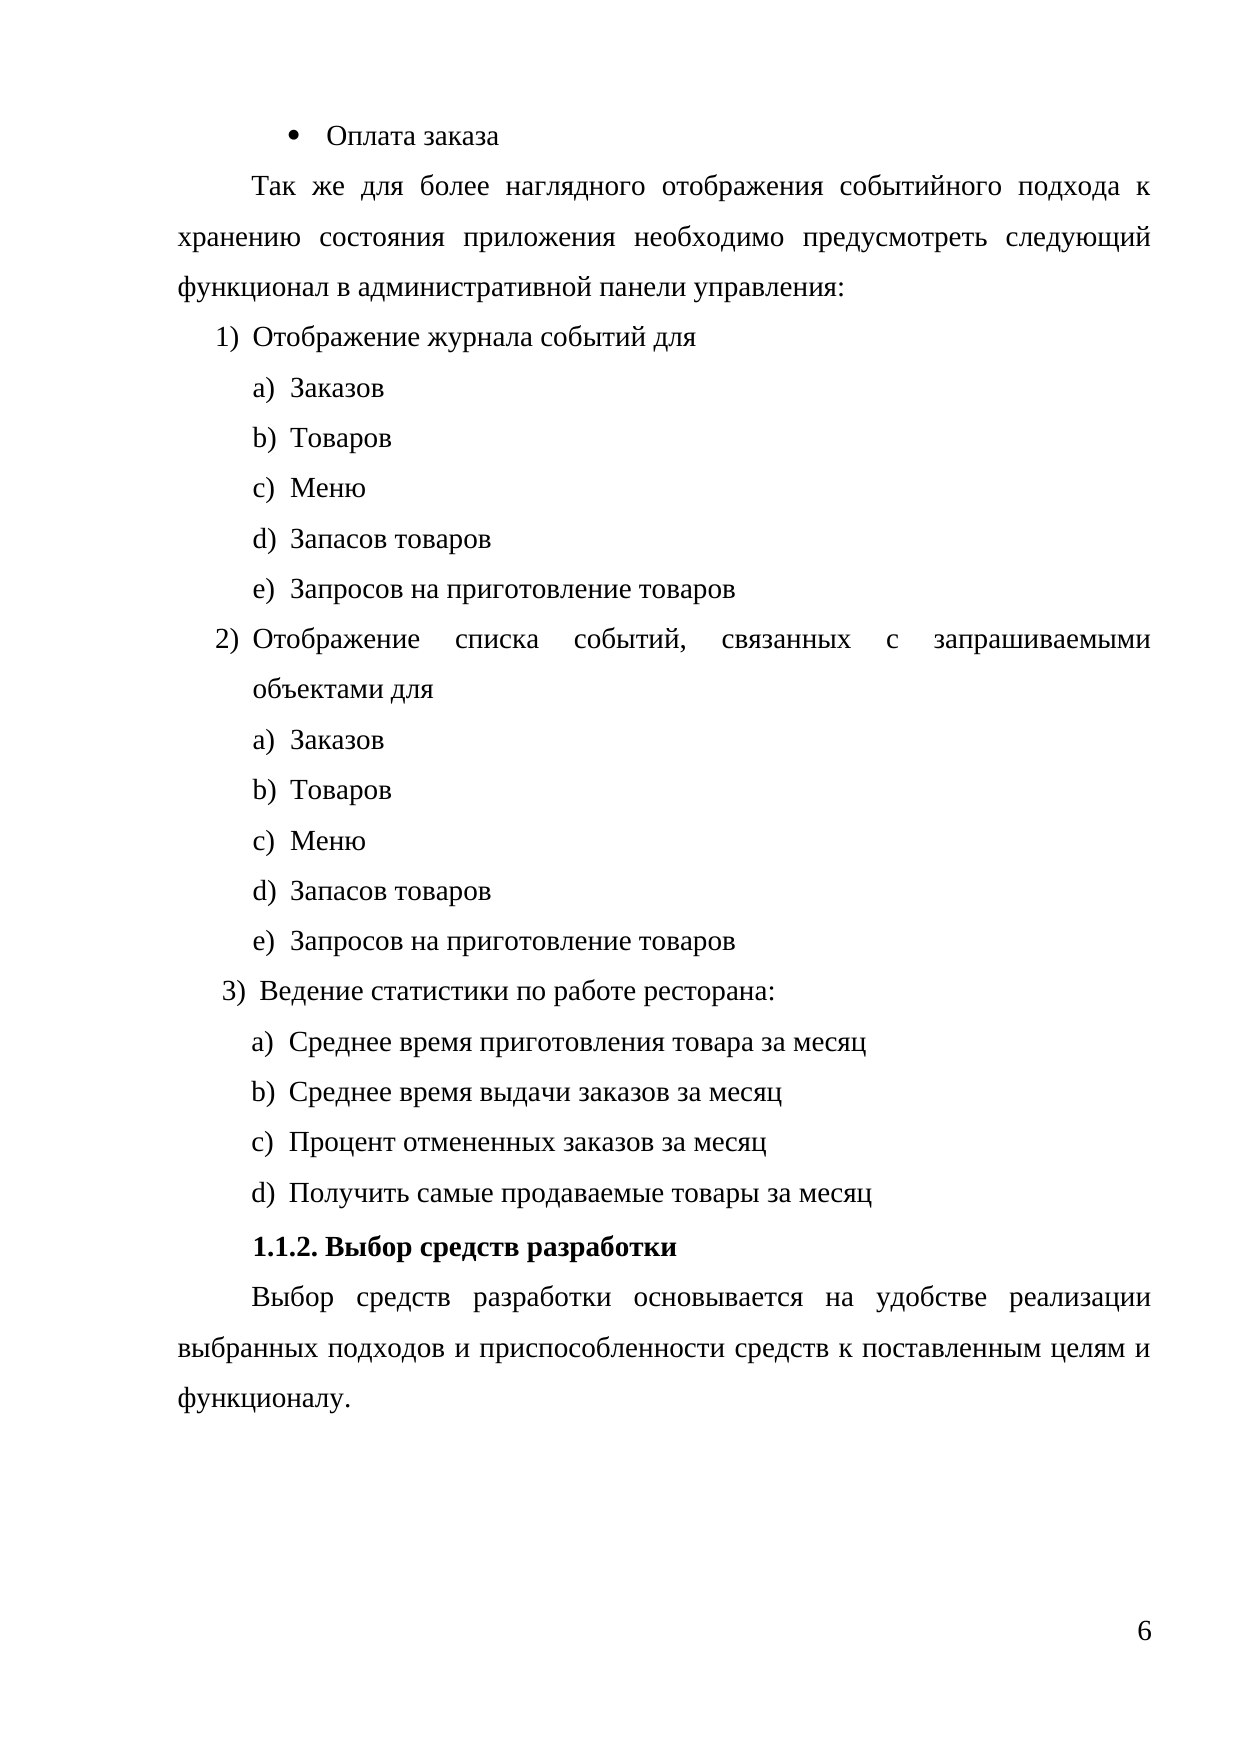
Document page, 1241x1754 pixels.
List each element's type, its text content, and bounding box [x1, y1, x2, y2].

list Запасов товаров [252, 873, 1152, 906]
list Отображение списка событий, связанных с запрашиваемыми объектами для [215, 621, 1152, 705]
text Так же для более наглядного отображения событийного подхода к хранению состояния приложения необходимо предусмотреть следующий функционал в административной панели управления: [177, 168, 1152, 303]
list Процент отмененных заказов за месяц [251, 1124, 1152, 1158]
list Товаров [252, 420, 1152, 454]
list Отображение журнала событий для [215, 319, 1152, 353]
list Запасов товаров [252, 521, 1152, 554]
list Ведение статистики по работе ресторана: [222, 973, 1152, 1007]
list Заказов [252, 370, 1152, 403]
list Оплата заказа [288, 118, 1152, 152]
list Запросов на приготовление товаров [252, 923, 1152, 957]
list Получить самые продаваемые товары за месяц [251, 1175, 1152, 1208]
list Заказов [252, 722, 1152, 756]
list Запросов на приготовление товаров [252, 571, 1152, 604]
list Товаров [252, 772, 1152, 806]
subtitle Выбор средств разработки [252, 1229, 1152, 1263]
list Среднее время приготовления товара за месяц [251, 1024, 1152, 1057]
list Меню [252, 470, 1152, 504]
list Меню [252, 823, 1152, 856]
list Среднее время выдачи заказов за месяц [251, 1074, 1152, 1108]
text Выбор средств разработки основывается на удобстве реализации выбранных подходов и приспособленности средств к поставленным целям и функционалу. [177, 1279, 1152, 1414]
